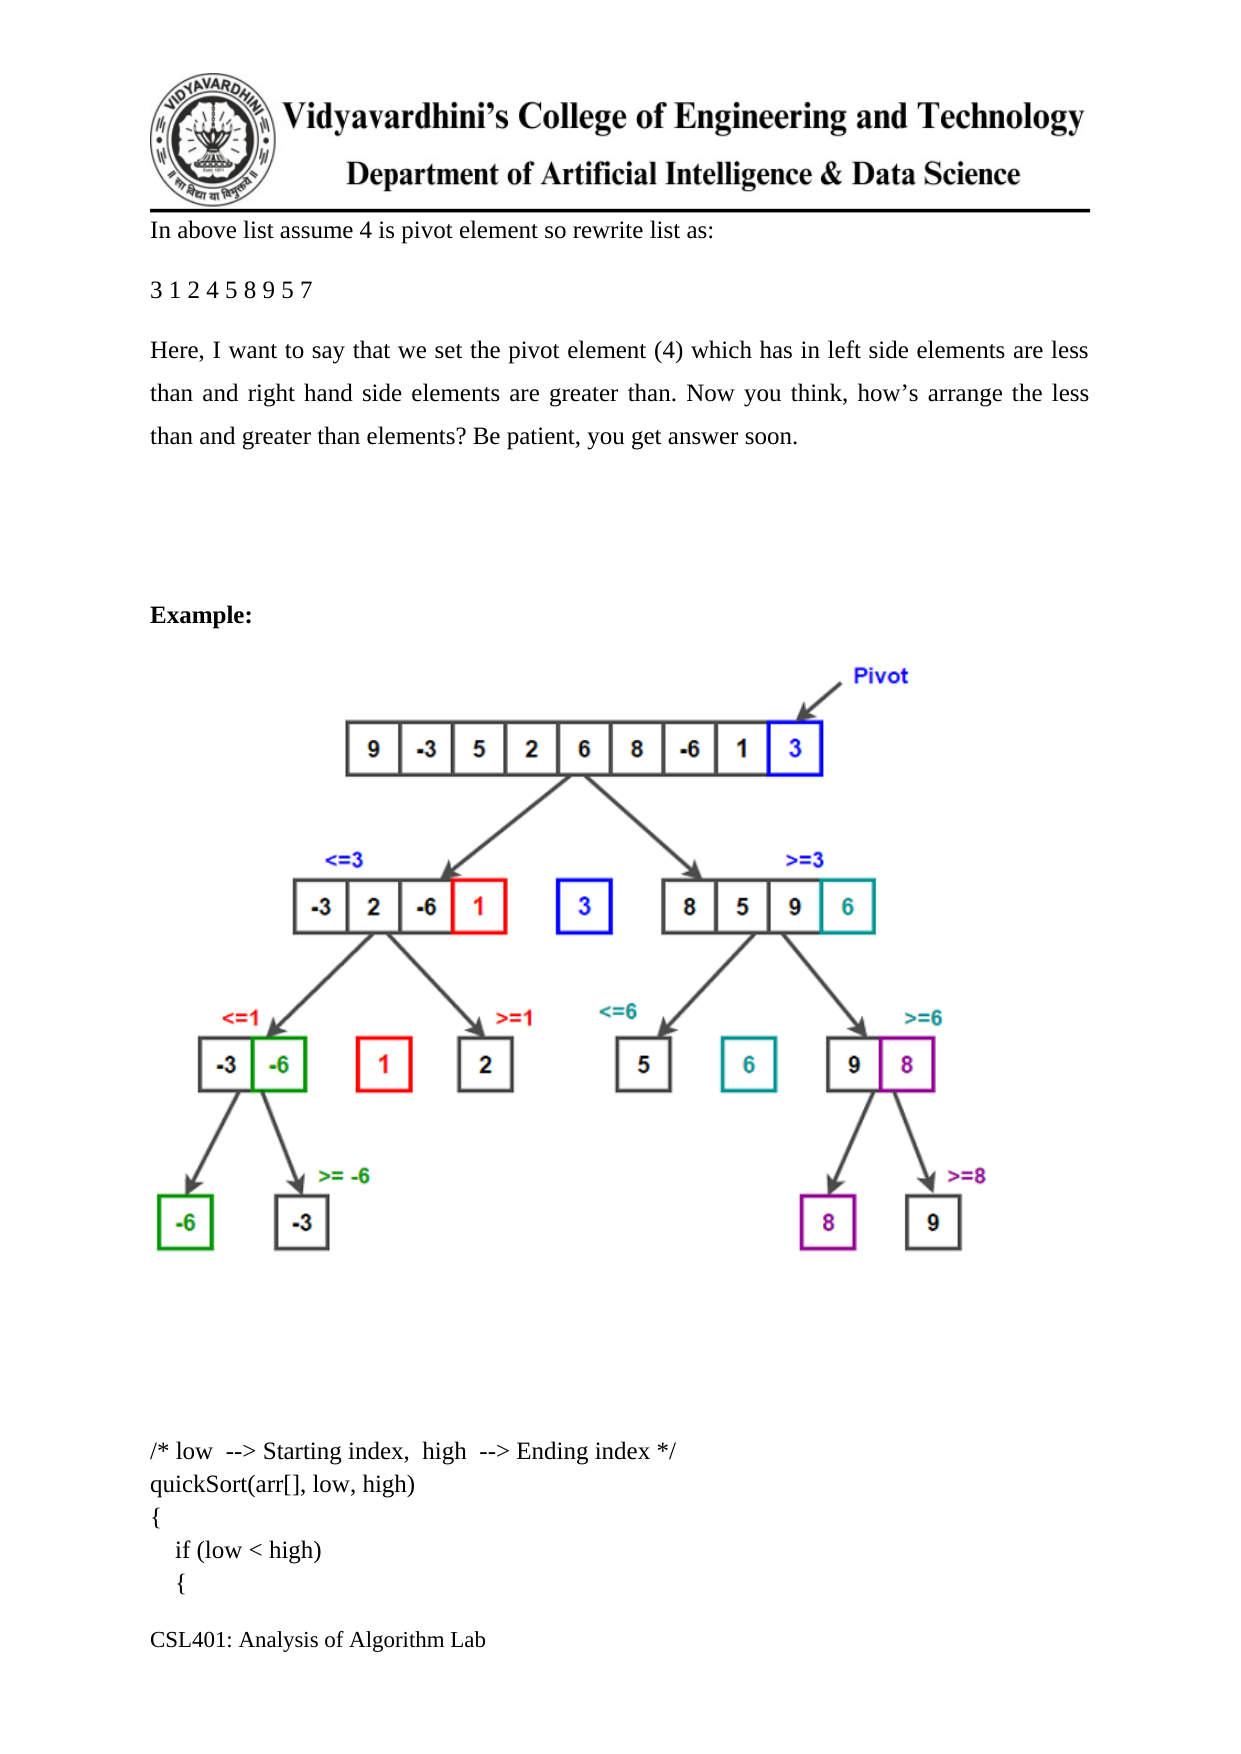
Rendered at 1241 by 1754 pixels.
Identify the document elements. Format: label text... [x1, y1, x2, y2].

text { [150, 1568, 1090, 1597]
text Here, I want to say that we set the pivot element (4) which has in left side elements are less than and right hand side elements are greater than. Now you think, how’s arrange the less than and greater than elements? Be patient, you get answer soon. [150, 335, 1090, 450]
text In above list assume 4 is pivot element so rewrite list as: [150, 216, 1090, 244]
text quickSort(arr[], low, high) [150, 1469, 1090, 1497]
text Example: [150, 600, 1090, 629]
picture [150, 73, 1091, 216]
text /* low --> Starting index, high --> Ending index */ [150, 1436, 1090, 1464]
picture [150, 660, 993, 1259]
text 3 1 2 4 5 8 9 5 7 [150, 275, 1090, 304]
text if (low < high) [150, 1535, 1090, 1563]
text { [150, 1502, 1090, 1531]
